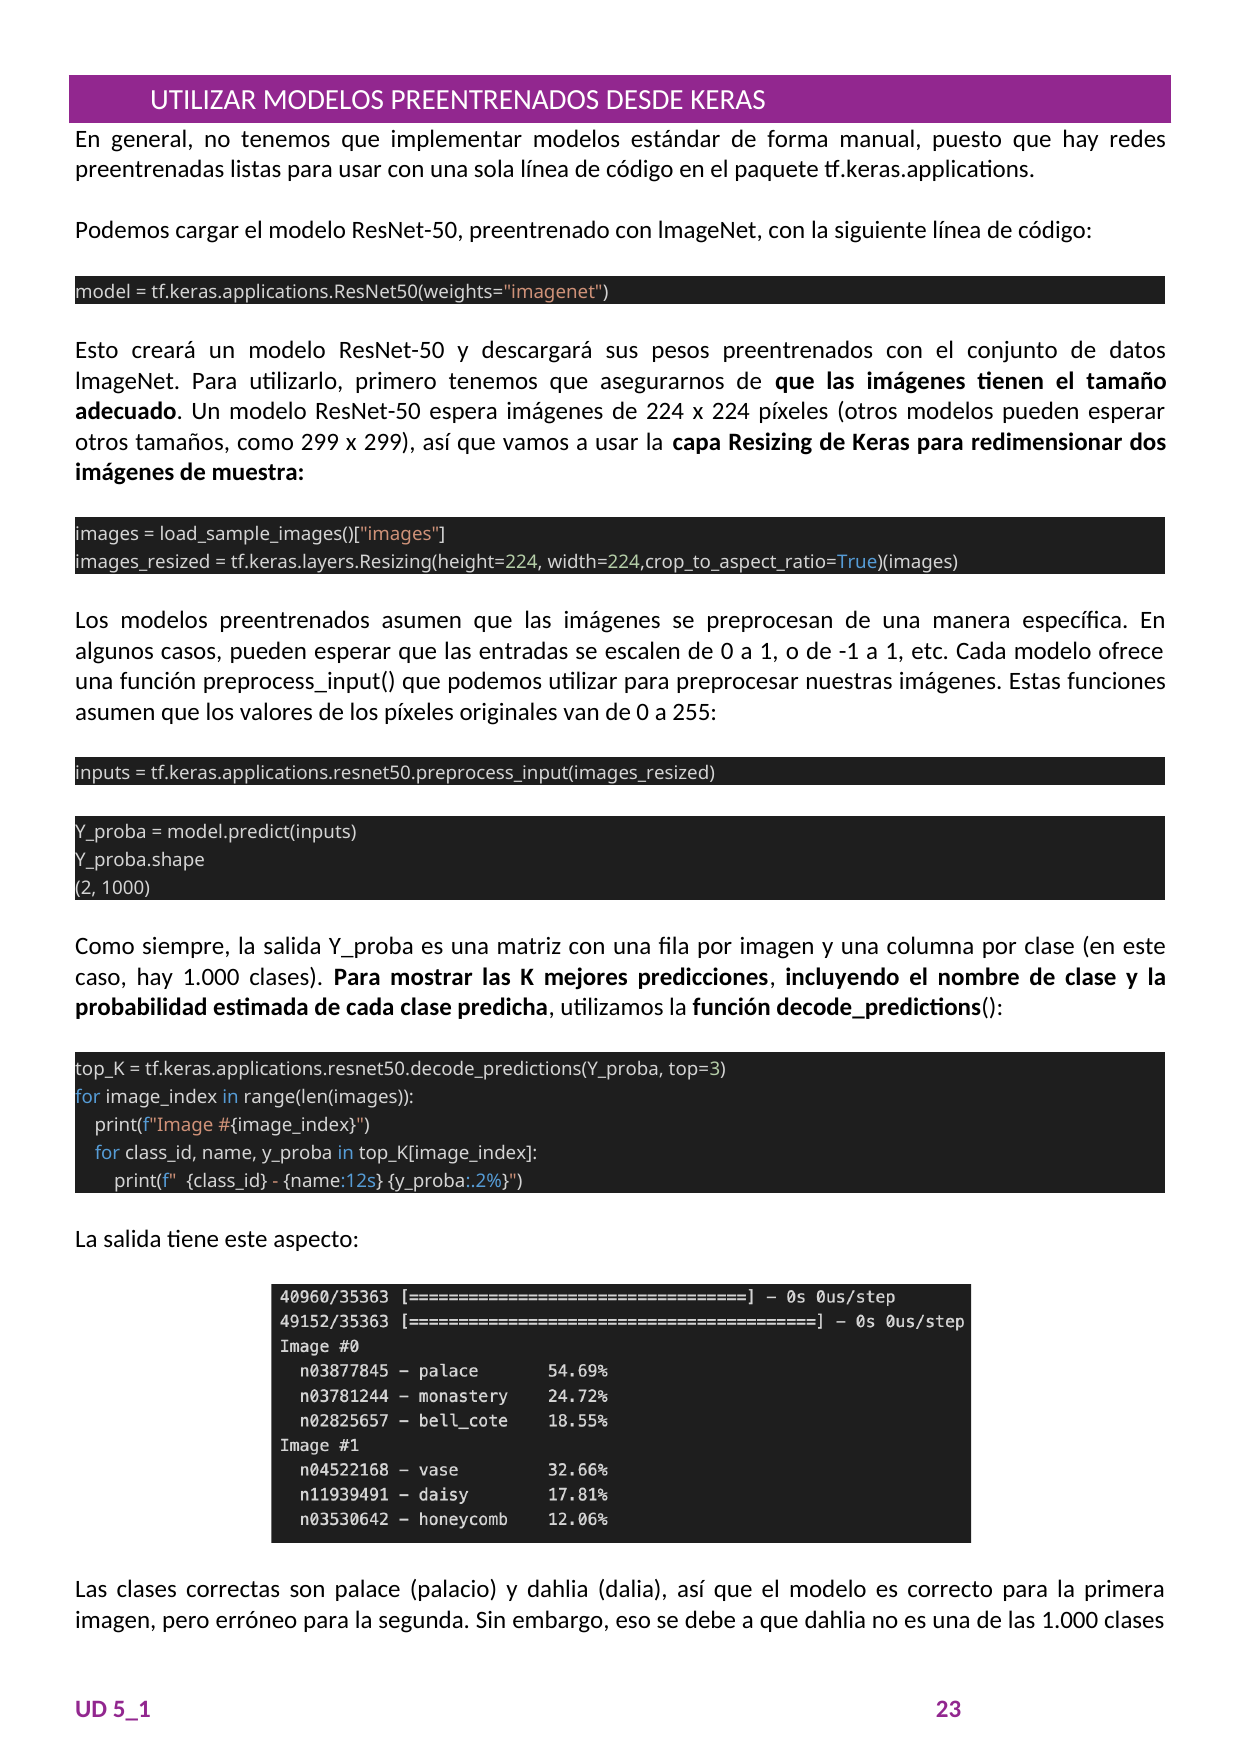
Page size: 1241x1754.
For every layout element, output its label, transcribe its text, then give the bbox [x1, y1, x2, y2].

text Los modelos preentrenados asumen que las imágenes se preprocesan de una manera específica. En algunos casos, pueden esperar que las entradas se escalen de 0 a 1, o de -1 a 1, etc. Cada modelo ofrece una función preprocess_input() que podemos utilizar para preprocesar nuestras imágenes. Estas funciones asumen que los valores de los píxeles originales van de 0 a 255: [75, 604, 1167, 726]
text for image_index in range(len(images)): [75, 1081, 1165, 1109]
text model = tf.keras.applications.ResNet50(weights="imagenet") [75, 276, 1165, 304]
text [75, 1573, 1167, 1634]
text (2, 1000) [75, 872, 1165, 900]
text print(f"Image #{image_index}") [75, 1109, 1165, 1137]
text Podemos cargar el modelo ResNet-50, preentrenado con lmageNet, con la siguiente línea de código: [75, 215, 1167, 245]
text inputs = tf.keras.applications.resnet50.preprocess_input(images_resized) [75, 757, 1165, 785]
text images = load_sample_images()["images"] [75, 517, 1165, 546]
text print(f" {class_id} - {name:12s} {y_proba:.2%}") [75, 1165, 1165, 1193]
picture [271, 1284, 972, 1543]
text La salida tiene este aspecto: [75, 1224, 1167, 1254]
text Esto creará un modelo ResNet-50 y descargará sus pesos preentrenados con el conjunto de datos lmageNet. Para utilizarlo, primero tenemos que asegurarnos de que las imágenes tienen el tamaño adecuado. Un modelo ResNet-50 espera imágenes de 224 x 224 píxeles (otros modelos pueden esperar otros tamaños, como 299 x 299), así que vamos a usar la capa Resizing de Keras para redimensionar dos imágenes de muestra: [75, 334, 1167, 487]
text Como siempre, la salida Y_proba es una matriz con una fila por imagen y una columna por clase (en este caso, hay 1.000 clases). Para mostrar las K mejores predicciones, incluyendo el nombre de clase y la probabilidad estimada de cada clase predicha, utilizamos la función decode_predictions(): [75, 930, 1167, 1022]
text Y_proba = model.predict(inputs) [75, 816, 1165, 844]
text Y_proba.shape [75, 844, 1165, 872]
text for class_id, name, y_proba in top_K[image_index]: [75, 1137, 1165, 1165]
text images_resized = tf.keras.layers.Resizing(height=224, width=224,crop_to_aspect_ratio=True)(images) [75, 546, 1165, 574]
text top_K = tf.keras.applications.resnet50.decode_predictions(Y_proba, top=3) [75, 1052, 1165, 1081]
text En general, no tenemos que implementar modelos estándar de forma manual, puesto que hay redes preentrenadas listas para usar con una sola línea de código en el paquete tf.keras.applications. [75, 123, 1167, 184]
subtitle UTILIZAR MODELOS PREENTRENADOS DESDE KERAS [75, 81, 1165, 117]
